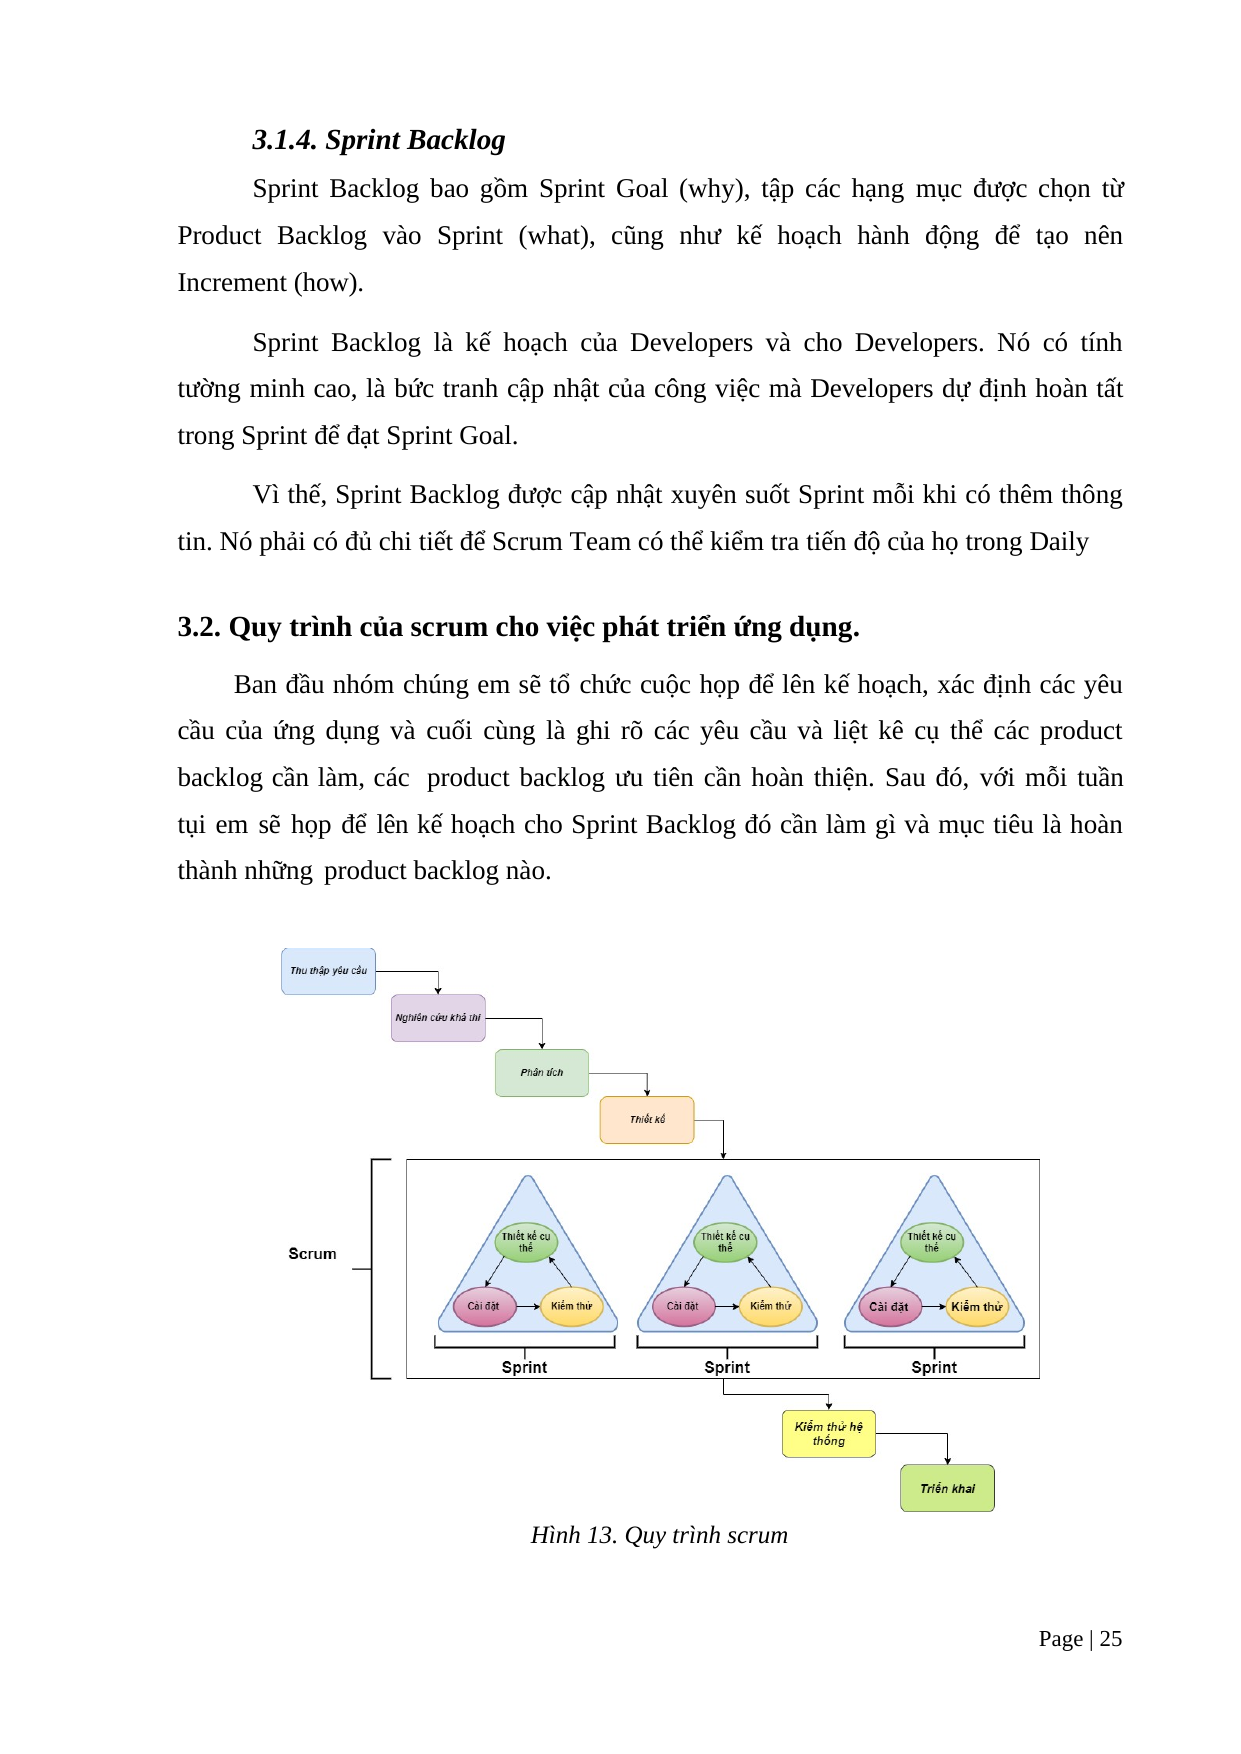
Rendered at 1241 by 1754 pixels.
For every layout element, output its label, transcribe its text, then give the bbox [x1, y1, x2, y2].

text Sprint Backlog là kế hoạch của Developers và cho Developers. Nó có tính tường minh cao, là bức tranh cập nhật của công việc mà Developers dự định hoàn tất trong Sprint để đạt Sprint Goal. [177, 326, 1124, 450]
text Vì thế, Sprint Backlog được cập nhật xuyên suốt Sprint mỗi khi có thêm thông tin. Nó phải có đủ chi tiết để Scrum Team có thể kiểm tra tiến độ của họ trong Daily [177, 478, 1124, 556]
picture [281, 948, 1040, 1512]
subtitle 3.1.4. Sprint Backlog [177, 122, 1122, 156]
text Sprint Backlog bao gồm Sprint Goal (why), tập các hạng mục được chọn từ Product Backlog vào Sprint (what), cũng như kế hoạch hành động để tạo nên Increment (how). [177, 173, 1124, 297]
subtitle 3.2. Quy trình của scrum cho việc phát triển ứng dụng. [177, 609, 1122, 643]
text Ban đầu nhóm chúng em sẽ tổ chức cuộc họp để lên kế hoạch, xác định các yêu cầu của ứng dụng và cuối cùng là ghi rõ các yêu cầu và liệt kê cụ thể các product backlog cần làm, các product backlog ưu tiên cần hoàn thiện. Sau đó, với mỗi tuần tụi em sẽ họp để lên kế hoạch cho Sprint Backlog đó cần làm gì và mục tiêu là hoàn thành những product backlog nào. [177, 668, 1124, 886]
